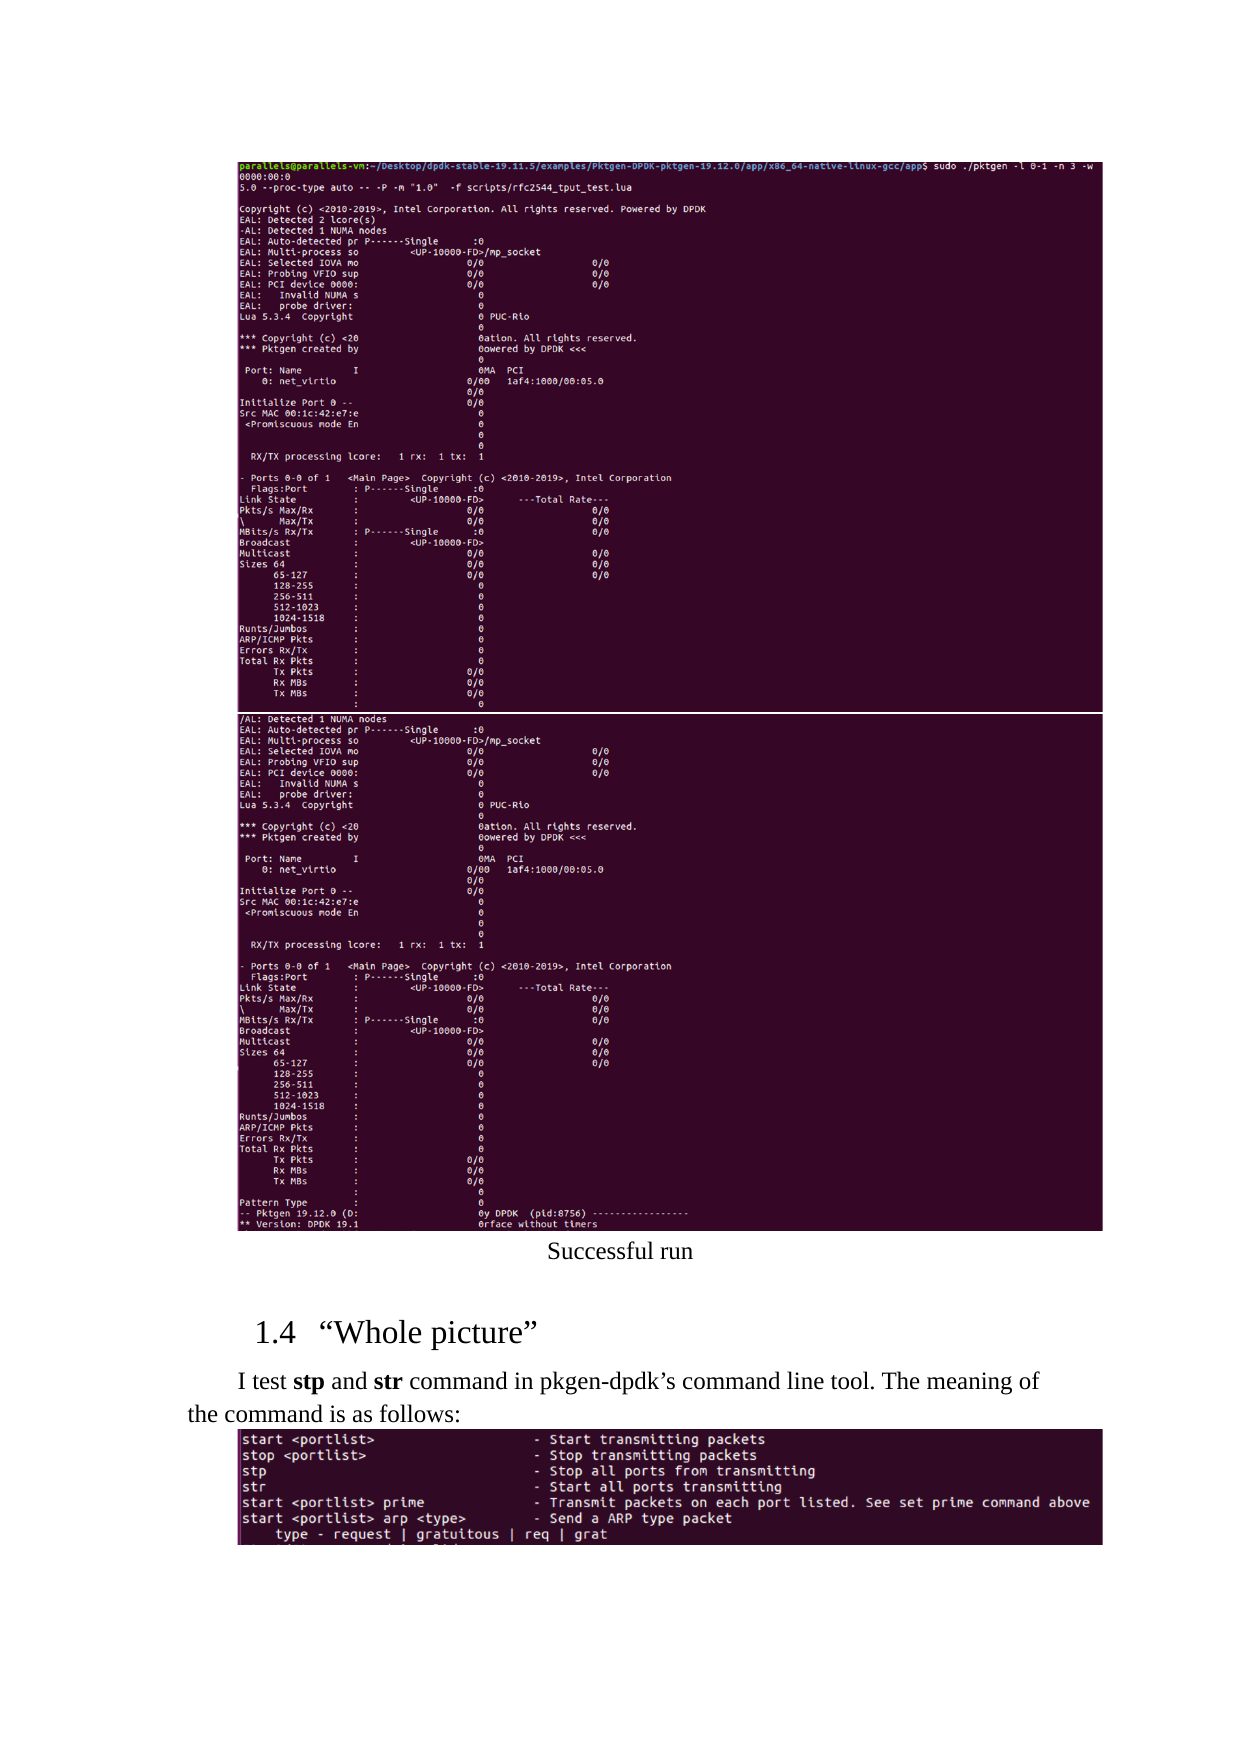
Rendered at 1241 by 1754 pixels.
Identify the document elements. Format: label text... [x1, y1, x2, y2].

picture [237, 1429, 1103, 1545]
text I test stp and str command in pkgen-dpdk’s command line tool. The meaning of the command is as follows: [187, 1364, 1053, 1429]
picture [237, 162, 1103, 712]
picture [237, 714, 1103, 1231]
text 1.4 “Whole picture” [187, 1299, 1053, 1364]
text Successful run [187, 1234, 1053, 1267]
